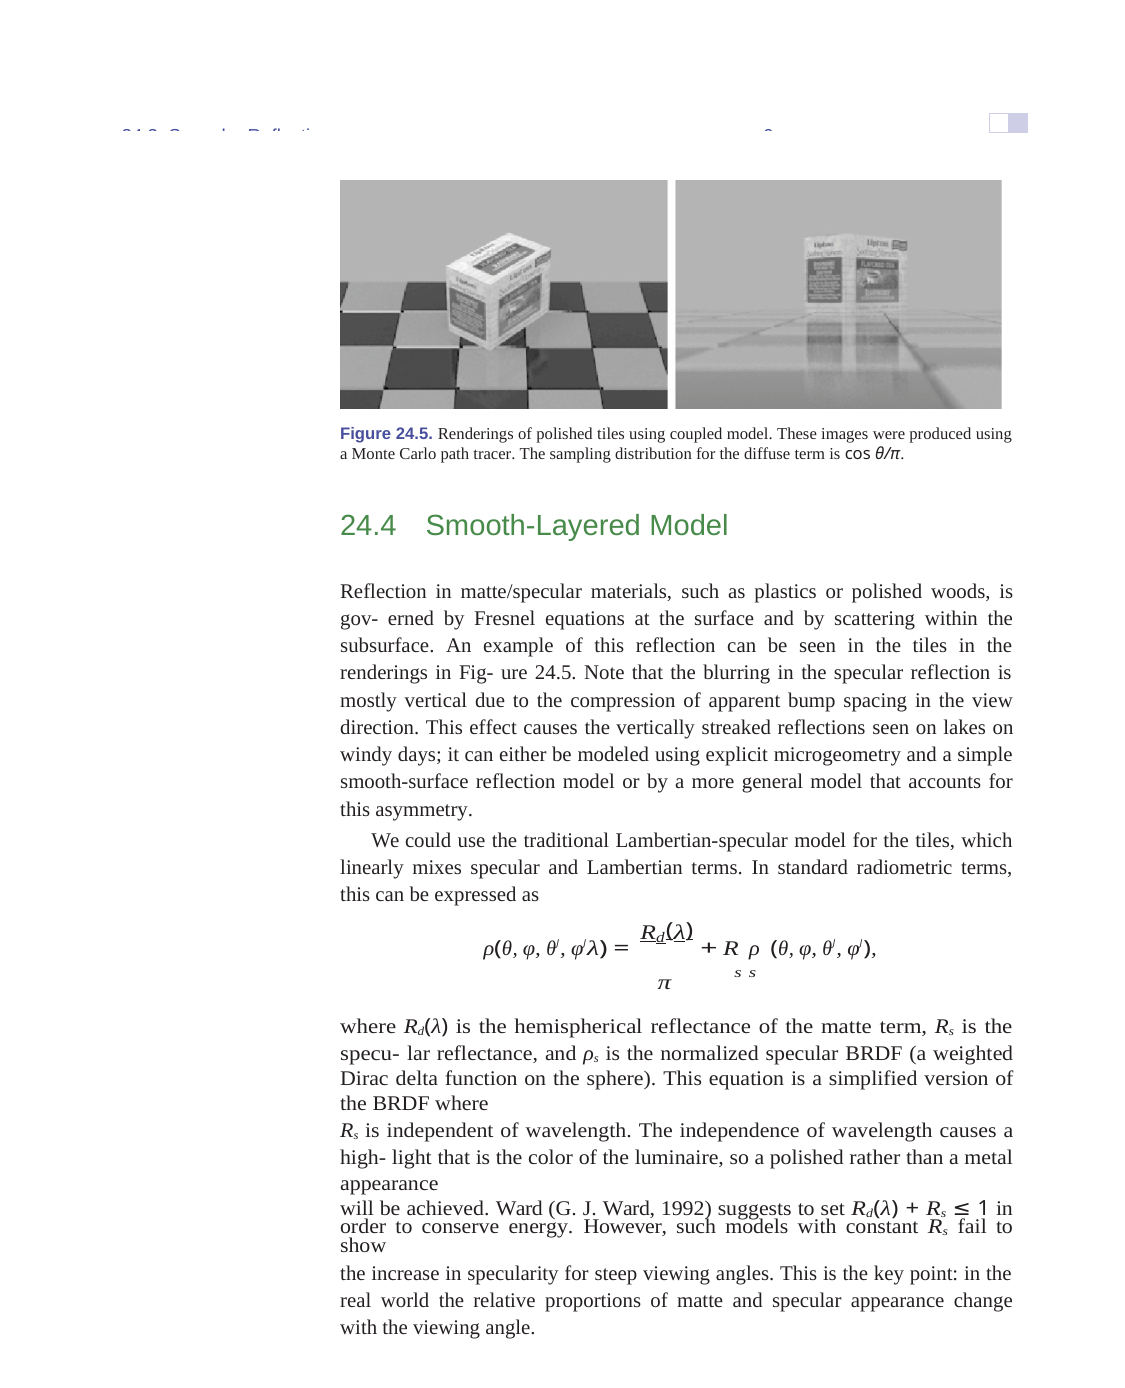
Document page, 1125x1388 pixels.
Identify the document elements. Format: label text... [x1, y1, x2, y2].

text Reflection in matte/specular materials, such as plastics or polished woods, is gov- erned by Fresnel equations at the surface and by scattering within the subsurface. An example of this reflection can be seen in the tiles in the renderings in Fig- ure 24.5. Note that the blurring in the specular reflection is mostly vertical due to the compression of apparent bump spacing in the view direction. This effect causes the vertically streaked reflections seen on lakes on windy days; it can either be modeled using explicit microgeometry and a simple smooth-surface reflection model or by a more general model that accounts for this asymmetry. [340, 579, 1013, 821]
text will be achieved. Ward (G. J. Ward, 1992) suggests to set Rd(λ) + Rs ≤ 1 in order to conserve energy. However, such models with constant Rs fail to show [340, 1198, 1013, 1257]
text π s s [657, 961, 1048, 981]
text We could use the traditional Lambertian-specular model for the tiles, which linearly mixes specular and Lambertian terms. In standard radiometric terms, this can be expressed as [340, 828, 1013, 906]
text the increase in specularity for steep viewing angles. This is the key point: in the real world the relative proportions of matte and specular appearance change with the viewing angle. [340, 1261, 1013, 1339]
picture [340, 180, 1002, 409]
subtitle Smooth-Layered Model [340, 508, 1048, 541]
text where Rd(λ) is the hemispherical reflectance of the matte term, Rs is the specu- lar reflectance, and ρs is the normalized specular BRDF (a weighted Dirac delta function on the sphere). This equation is a simplified version of the BRDF where [340, 1011, 1013, 1115]
text Rs is independent of wavelength. The independence of wavelength causes a high- light that is the color of the luminaire, so a polished rather than a metal appearance [340, 1118, 1013, 1195]
text Figure 24.5. Renderings of polished tiles using coupled model. These images were produced using a Monte Carlo path tracer. The sampling distribution for the diffuse term is cos θ/π. [340, 426, 1012, 464]
text ρ(θ, φ, θj, φjλ) = Rd(λ) + R ρ (θ, φ, θj, φj), [483, 934, 1048, 961]
